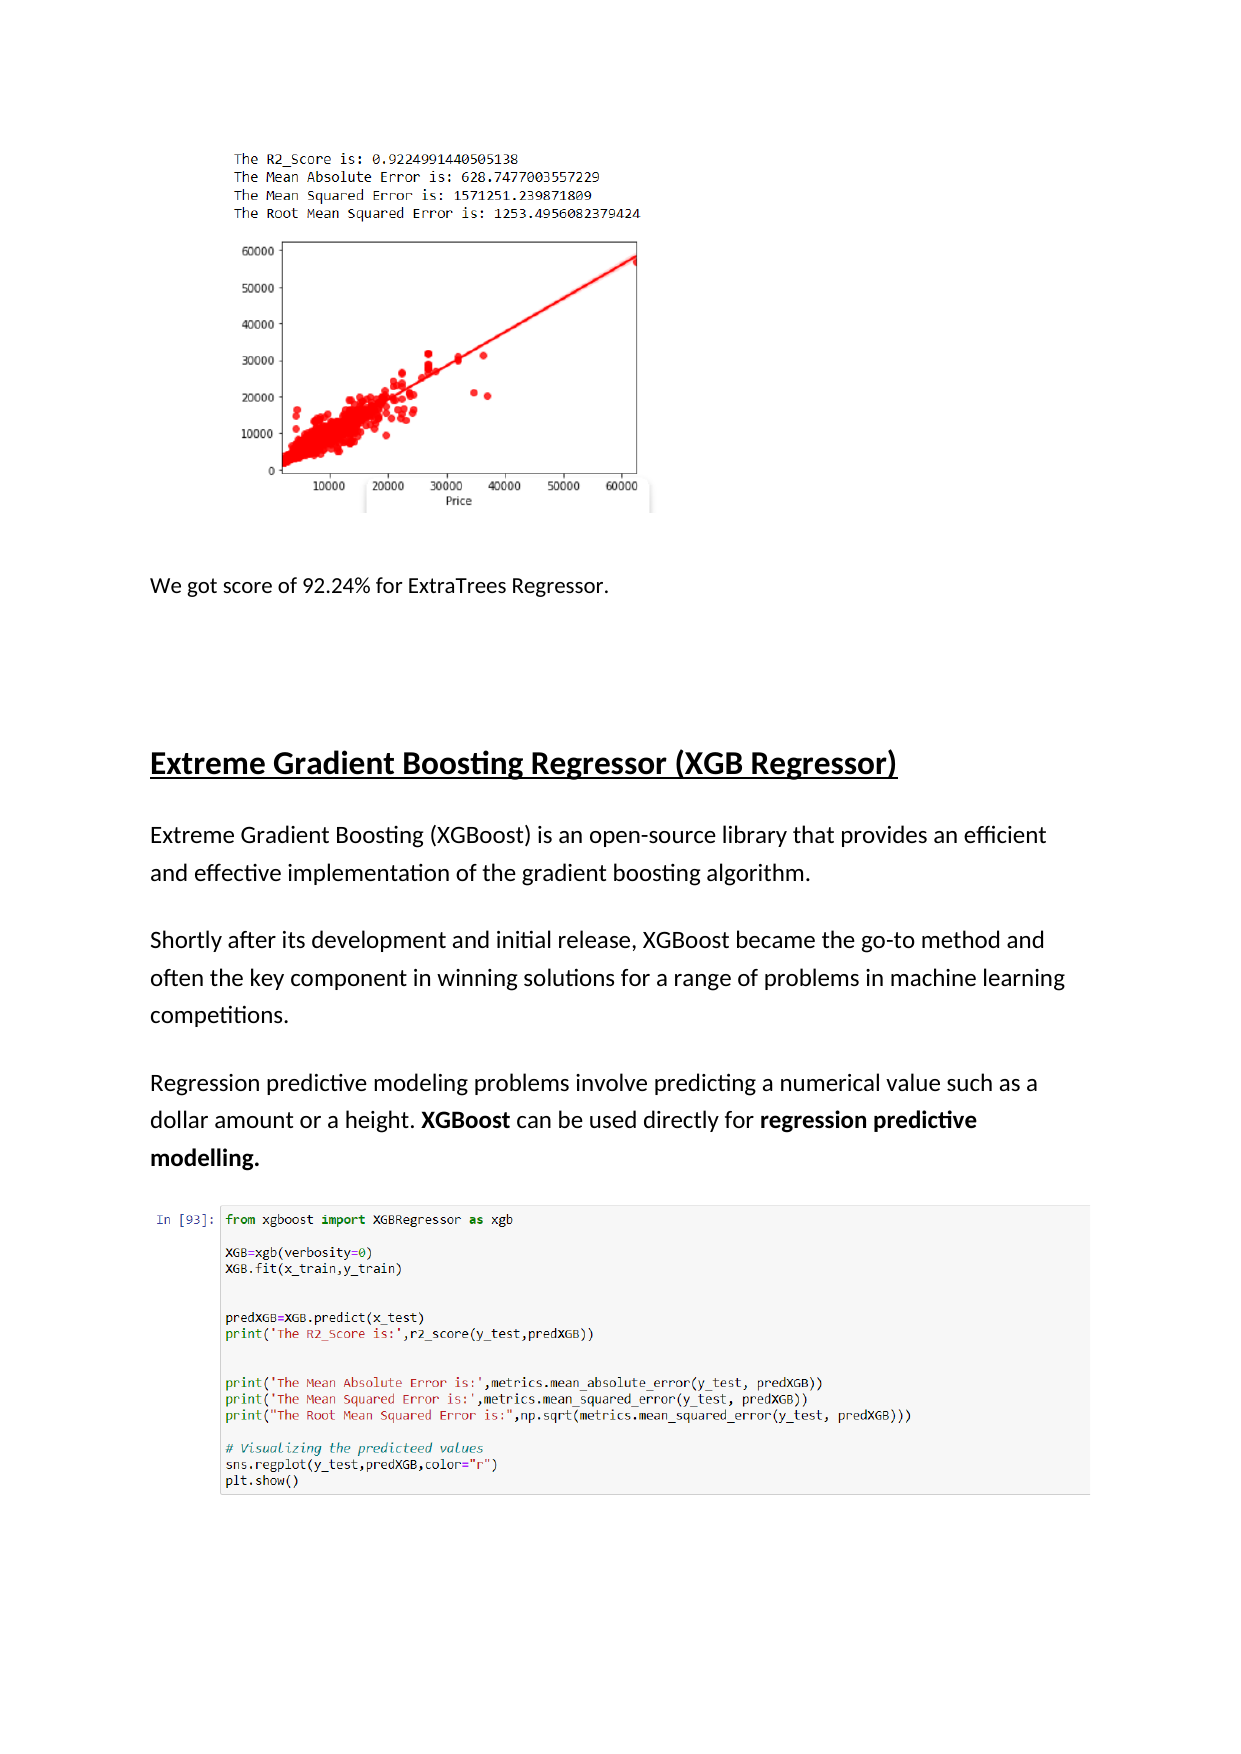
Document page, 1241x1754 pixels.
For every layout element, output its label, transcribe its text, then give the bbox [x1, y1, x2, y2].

picture [150, 1202, 1091, 1499]
text We got score of 92.24% for ExtraTrees Regressor. [150, 571, 1090, 599]
text Extreme Gradient Boosting (XGBoost) is an open-source library that provides an efficient and effective implementation of the gradient boosting algorithm. [150, 812, 1090, 887]
text Regression predictive modeling problems involve predicting a numerical value such as a dollar amount or a height. XGBoost can be used directly for regression predictive modelling. [150, 1060, 1090, 1172]
picture [150, 150, 1090, 513]
text Shortly after its development and initial release, XGBoost became the go-to method and often the key component in winning solutions for a range of problems in machine learning competitions. [150, 917, 1090, 1030]
text Extreme Gradient Boosting Regressor (XGB Regressor) [150, 742, 1090, 783]
